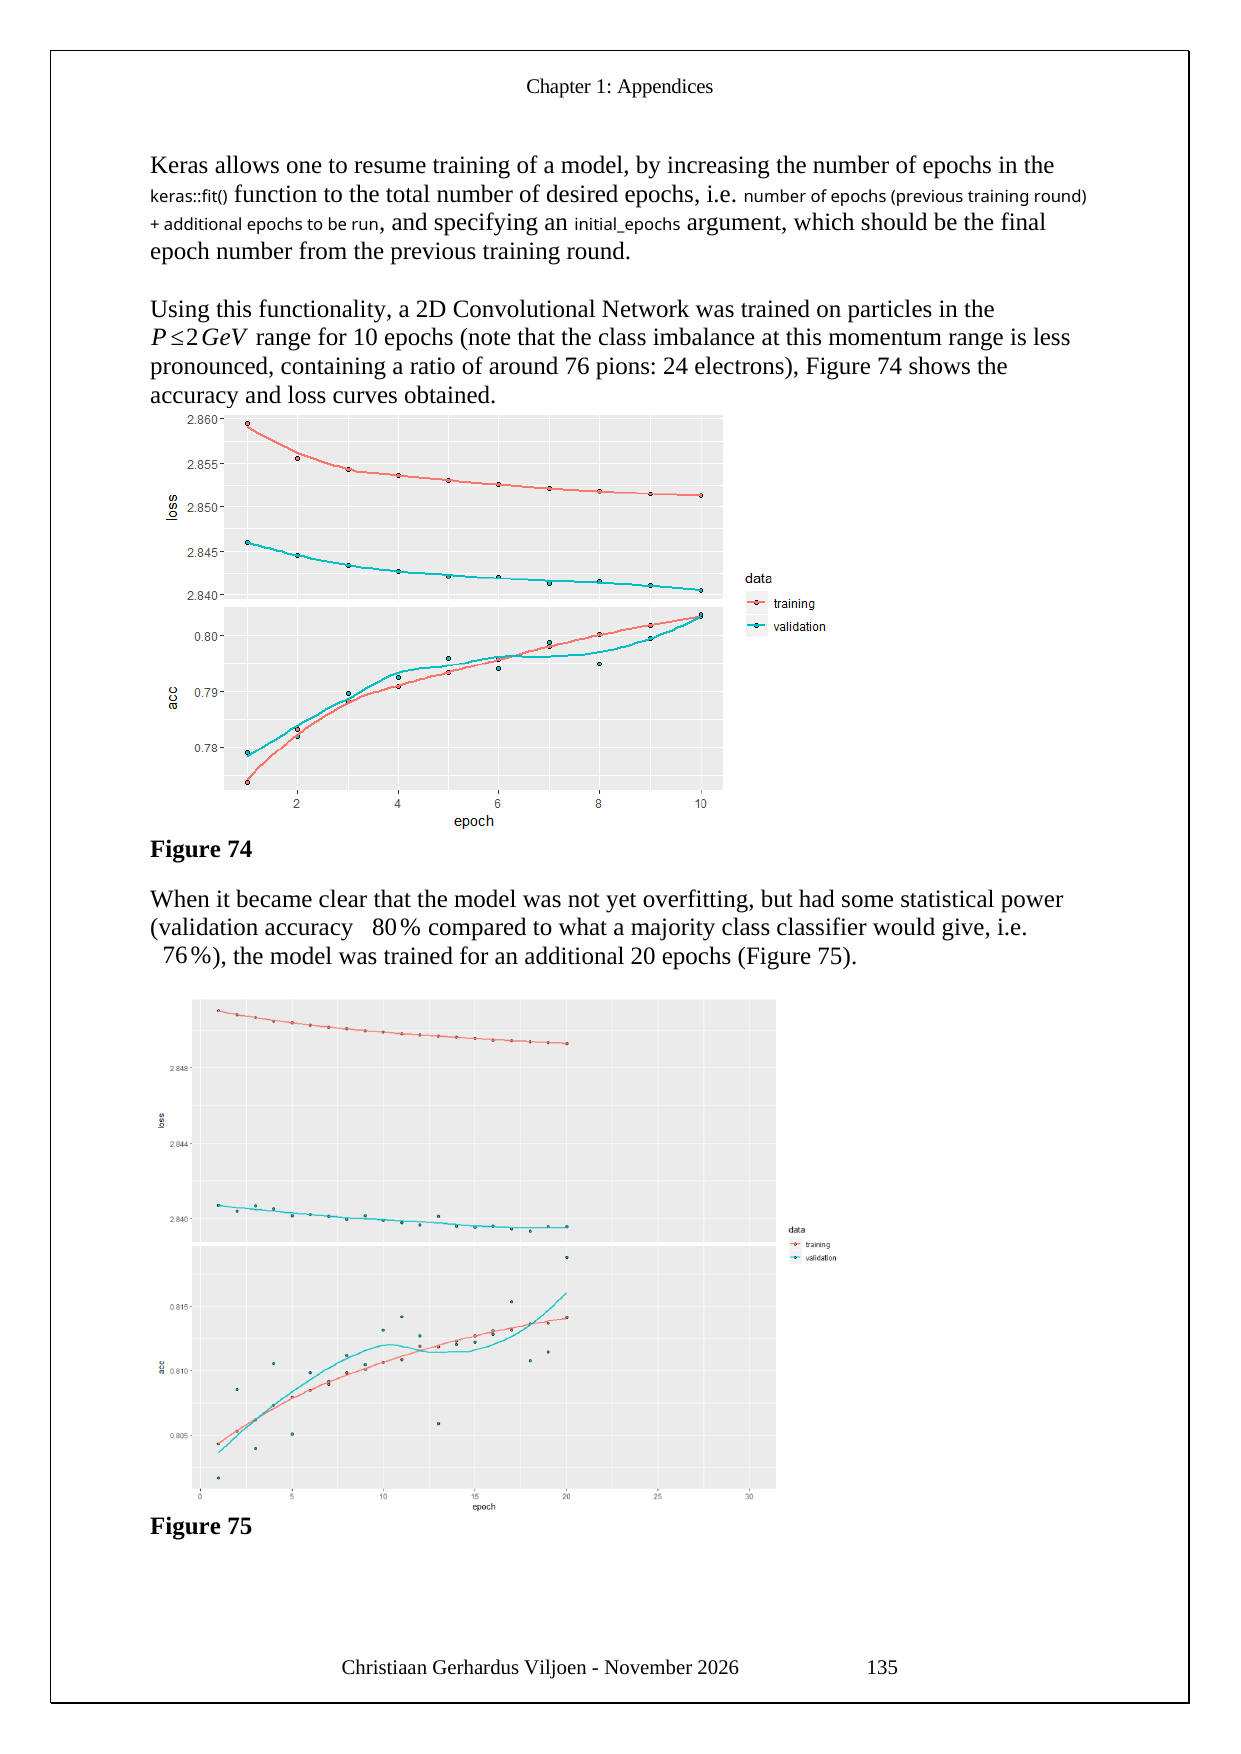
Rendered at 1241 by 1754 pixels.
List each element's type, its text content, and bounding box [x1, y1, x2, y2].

picture [150, 408, 840, 835]
text Keras allows one to resume training of a model, by increasing the number of epochs in the keras::fit() function to the total number of desired epochs, i.e. number of epochs (previous training round) + additional epochs to be run, and specifying an initial_epochs argument, which should be the final epoch number from the previous training round. [150, 150, 1089, 265]
picture [150, 998, 843, 1512]
